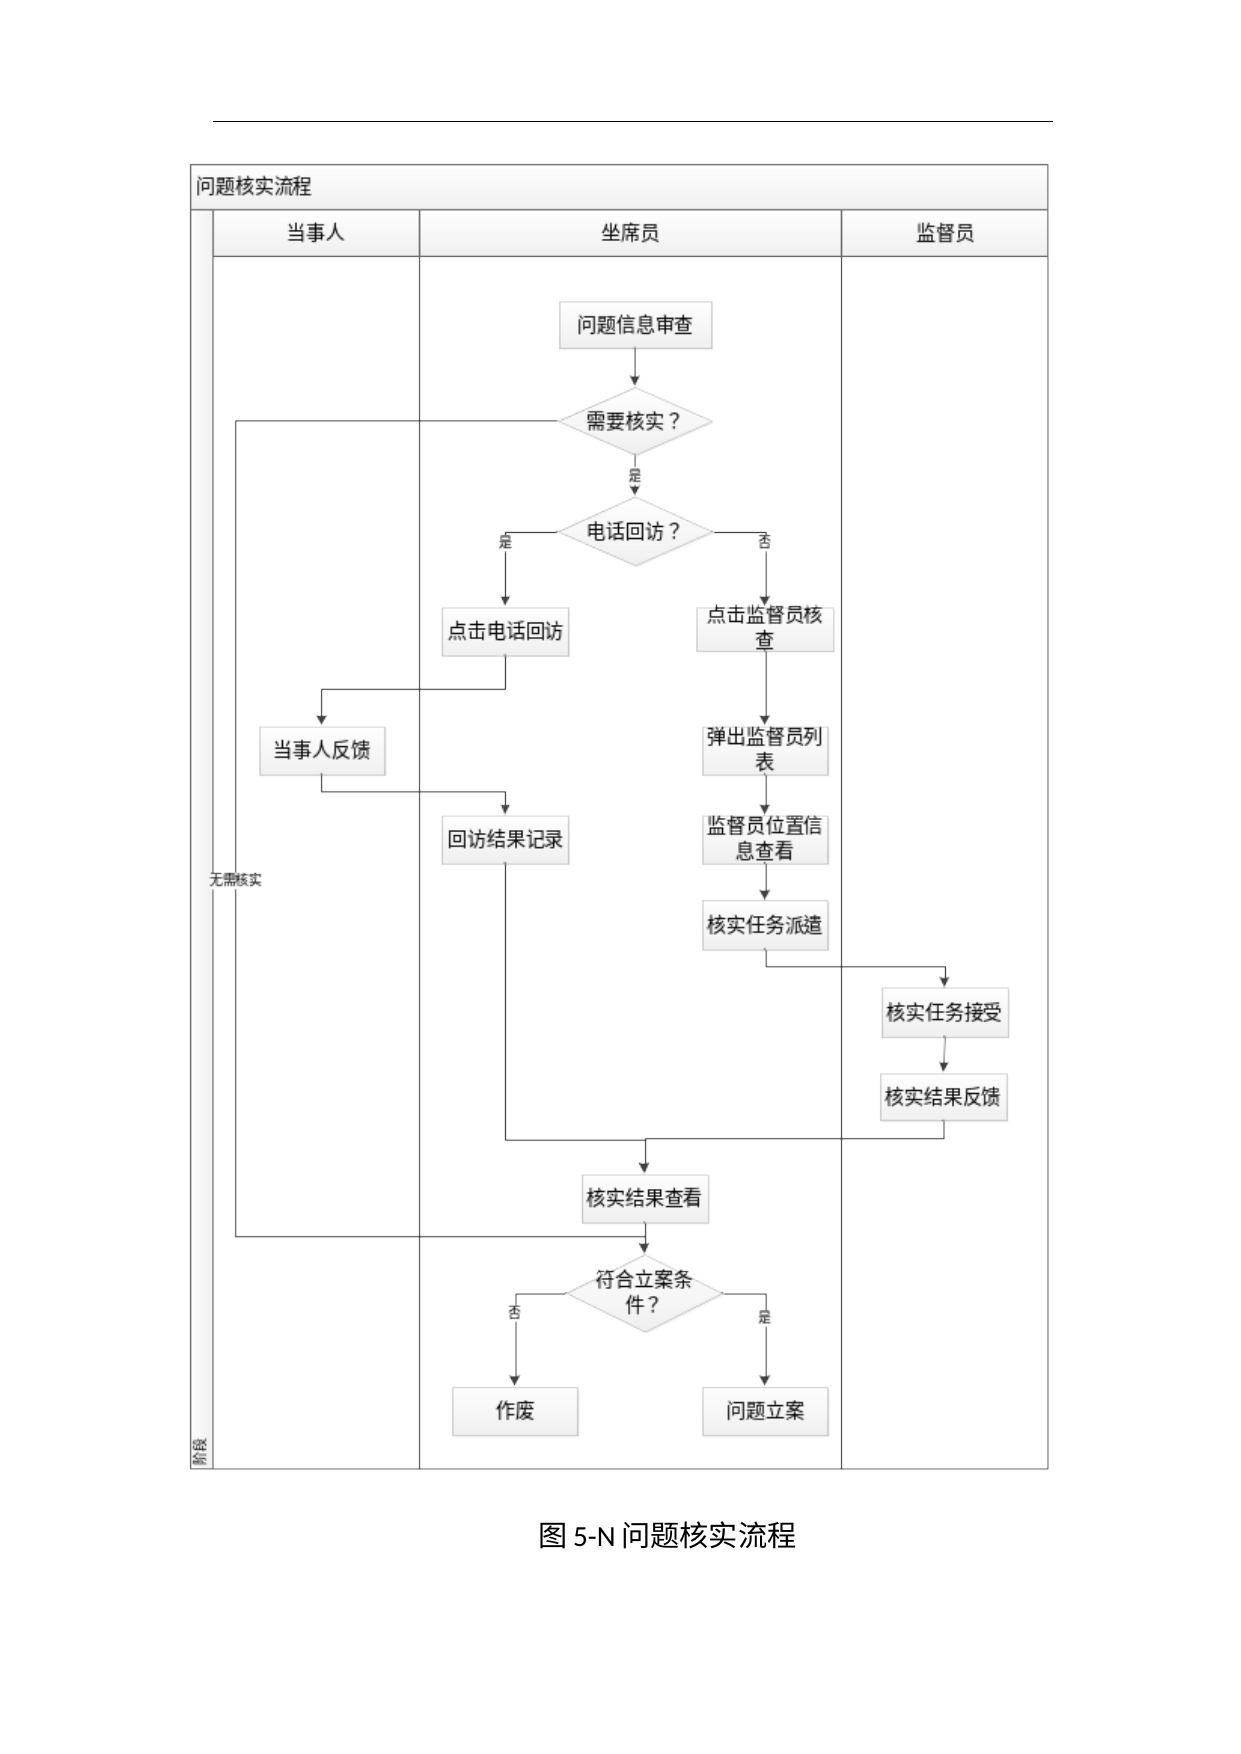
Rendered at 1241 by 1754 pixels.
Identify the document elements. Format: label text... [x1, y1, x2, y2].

text 图5-N问题核实流程 [281, 1502, 1053, 1567]
